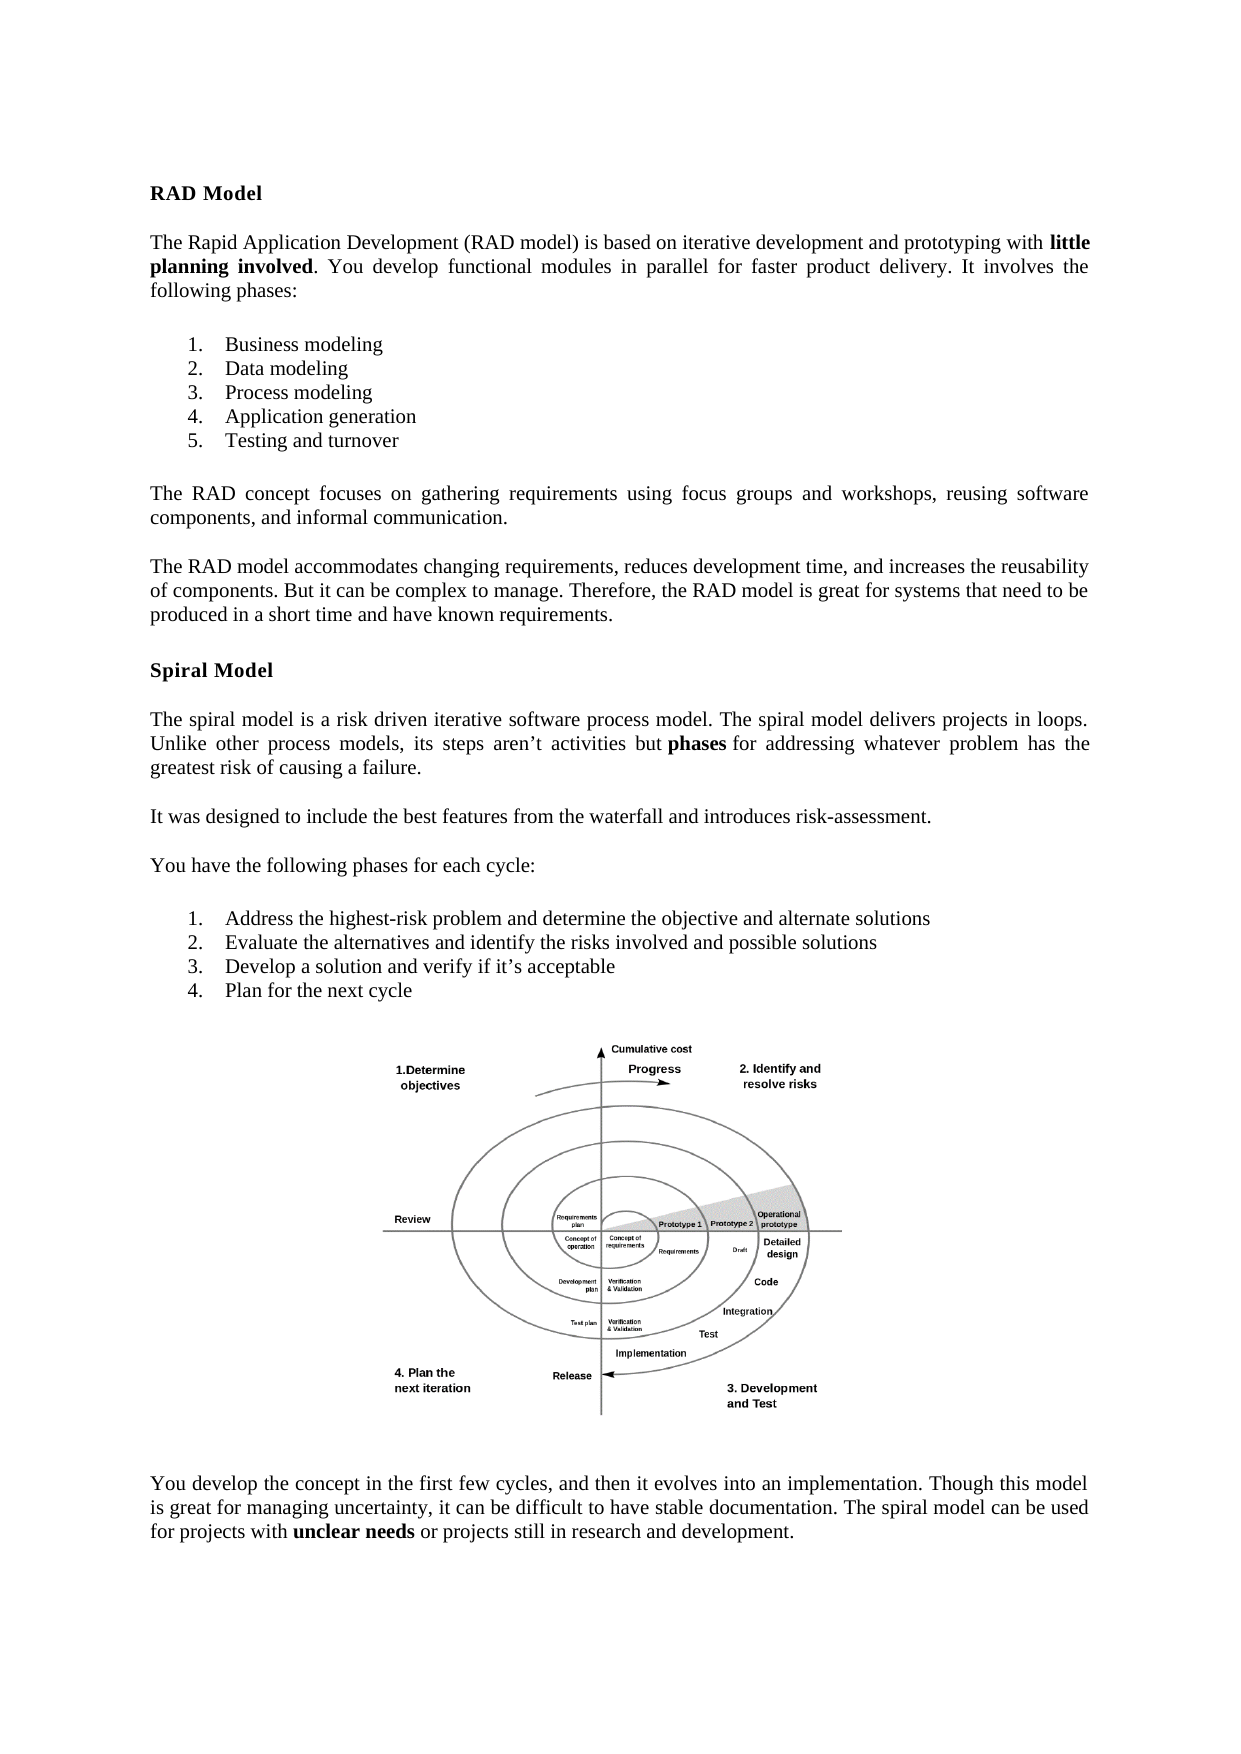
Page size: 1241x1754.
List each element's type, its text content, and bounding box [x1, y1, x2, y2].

text The spiral model is a risk driven iterative software process model. The spiral model delivers projects in loops. Unlike other process models, its steps aren’t activities but phases for addressing whatever problem has the greatest risk of causing a failure. [150, 707, 1090, 779]
subtitle Spiral Model [150, 658, 1090, 682]
picture [150, 1031, 1115, 1444]
text You develop the concept in the first few cycles, and then it evolves into an implementation. Though this model is great for managing uncertainty, it can be difficult to have stable documentation. The spiral model can be used for projects with unclear needs or projects still in research and development. [150, 1471, 1090, 1543]
list Process modeling [187, 380, 1090, 404]
list Testing and turnover [187, 428, 1090, 452]
text The Rapid Application Development (RAD model) is based on iterative development and prototyping with little planning involved. You develop functional modules in parallel for faster product delivery. It involves the following phases: [150, 230, 1090, 302]
list Plan for the next cycle [187, 978, 1090, 1002]
text The RAD model accommodates changing requirements, reduces development time, and increases the reusability of components. But it can be complex to manage. Therefore, the RAD model is great for systems that need to be produced in a short time and have known requirements. [150, 554, 1090, 626]
text It was designed to include the best features from the waterfall and introduces risk-assessment. [150, 804, 1090, 828]
list Develop a solution and verify if it’s acceptable [187, 954, 1090, 978]
subtitle RAD Model [150, 181, 1090, 205]
list Business modeling [187, 332, 1090, 356]
list Application generation [187, 404, 1090, 428]
text You have the following phases for each cycle: [150, 853, 1090, 877]
list Evaluate the alternatives and identify the risks involved and possible solutions [187, 930, 1090, 954]
text The RAD concept focuses on gathering requirements using focus groups and workshops, reusing software components, and informal communication. [150, 481, 1090, 529]
list Address the highest-risk problem and determine the objective and alternate solutions [187, 906, 1090, 930]
list Data modeling [187, 356, 1090, 380]
